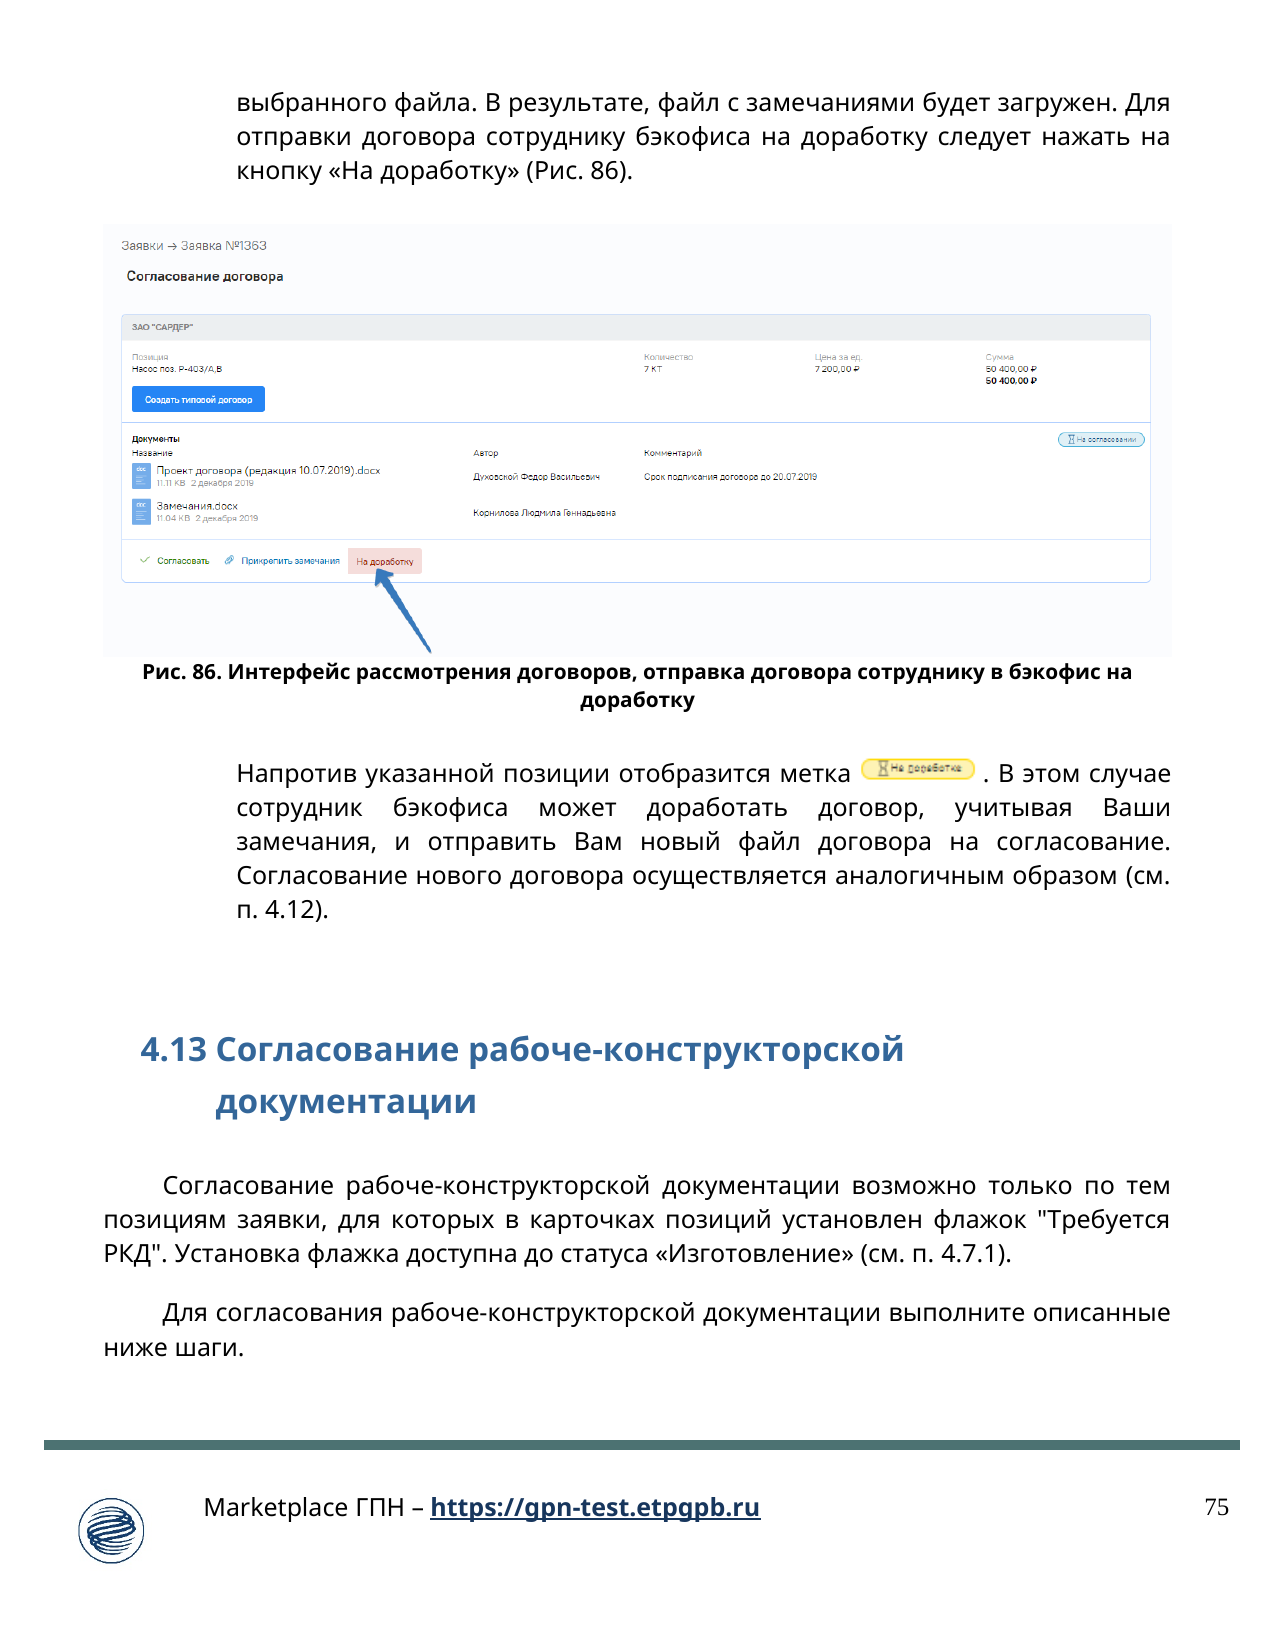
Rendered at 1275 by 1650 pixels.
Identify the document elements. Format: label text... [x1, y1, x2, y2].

text Для согласования рабоче-конструкторской документации выполните описанные ниже шаги. [103, 1295, 1172, 1363]
subtitle Согласование рабоче-конструкторской документации [140, 1026, 1172, 1124]
picture [103, 224, 1172, 657]
picture [860, 751, 983, 783]
picture [69, 1489, 153, 1572]
text Рис. 86. Интерфейс рассмотрения договоров, отправка договора сотруднику в бэкофис на доработку [103, 657, 1172, 714]
list Напротив указанной позиции отобразится метка . В этом случае сотрудник бэкофиса может доработать договор, учитывая Ваши замечания, и отправить Вам новый файл договора на согласование. Согласование нового договора осуществляется аналогичным образом (см. п. 4.12). [236, 751, 1172, 926]
text Согласование рабоче-конструкторской документации возможно только по тем позициям заявки, для которых в карточках позиций установлен флажок "Требуется РКД". Установка флажка доступна до статуса «Изготовление» (см. п. 4.7.1). [103, 1168, 1172, 1270]
